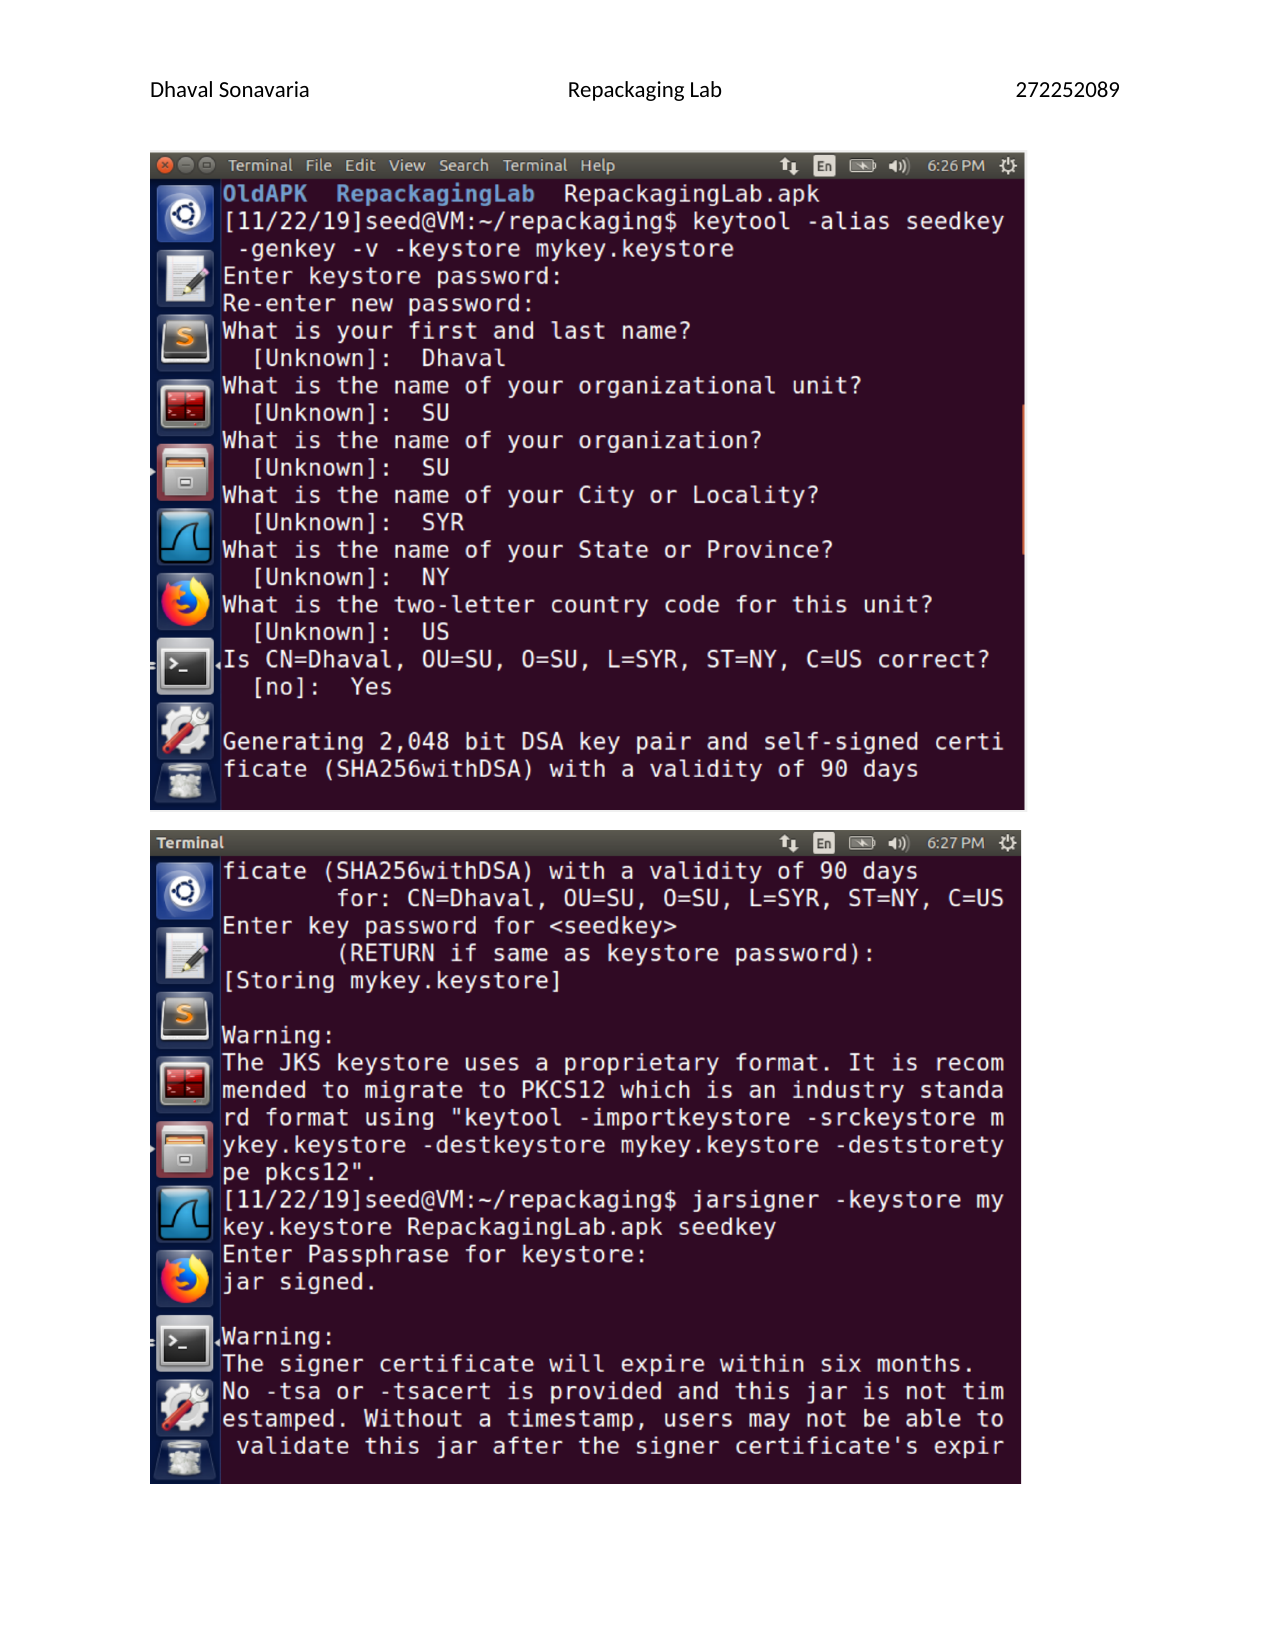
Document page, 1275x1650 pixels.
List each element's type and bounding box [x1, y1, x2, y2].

picture [150, 830, 1022, 1484]
picture [150, 150, 1028, 812]
